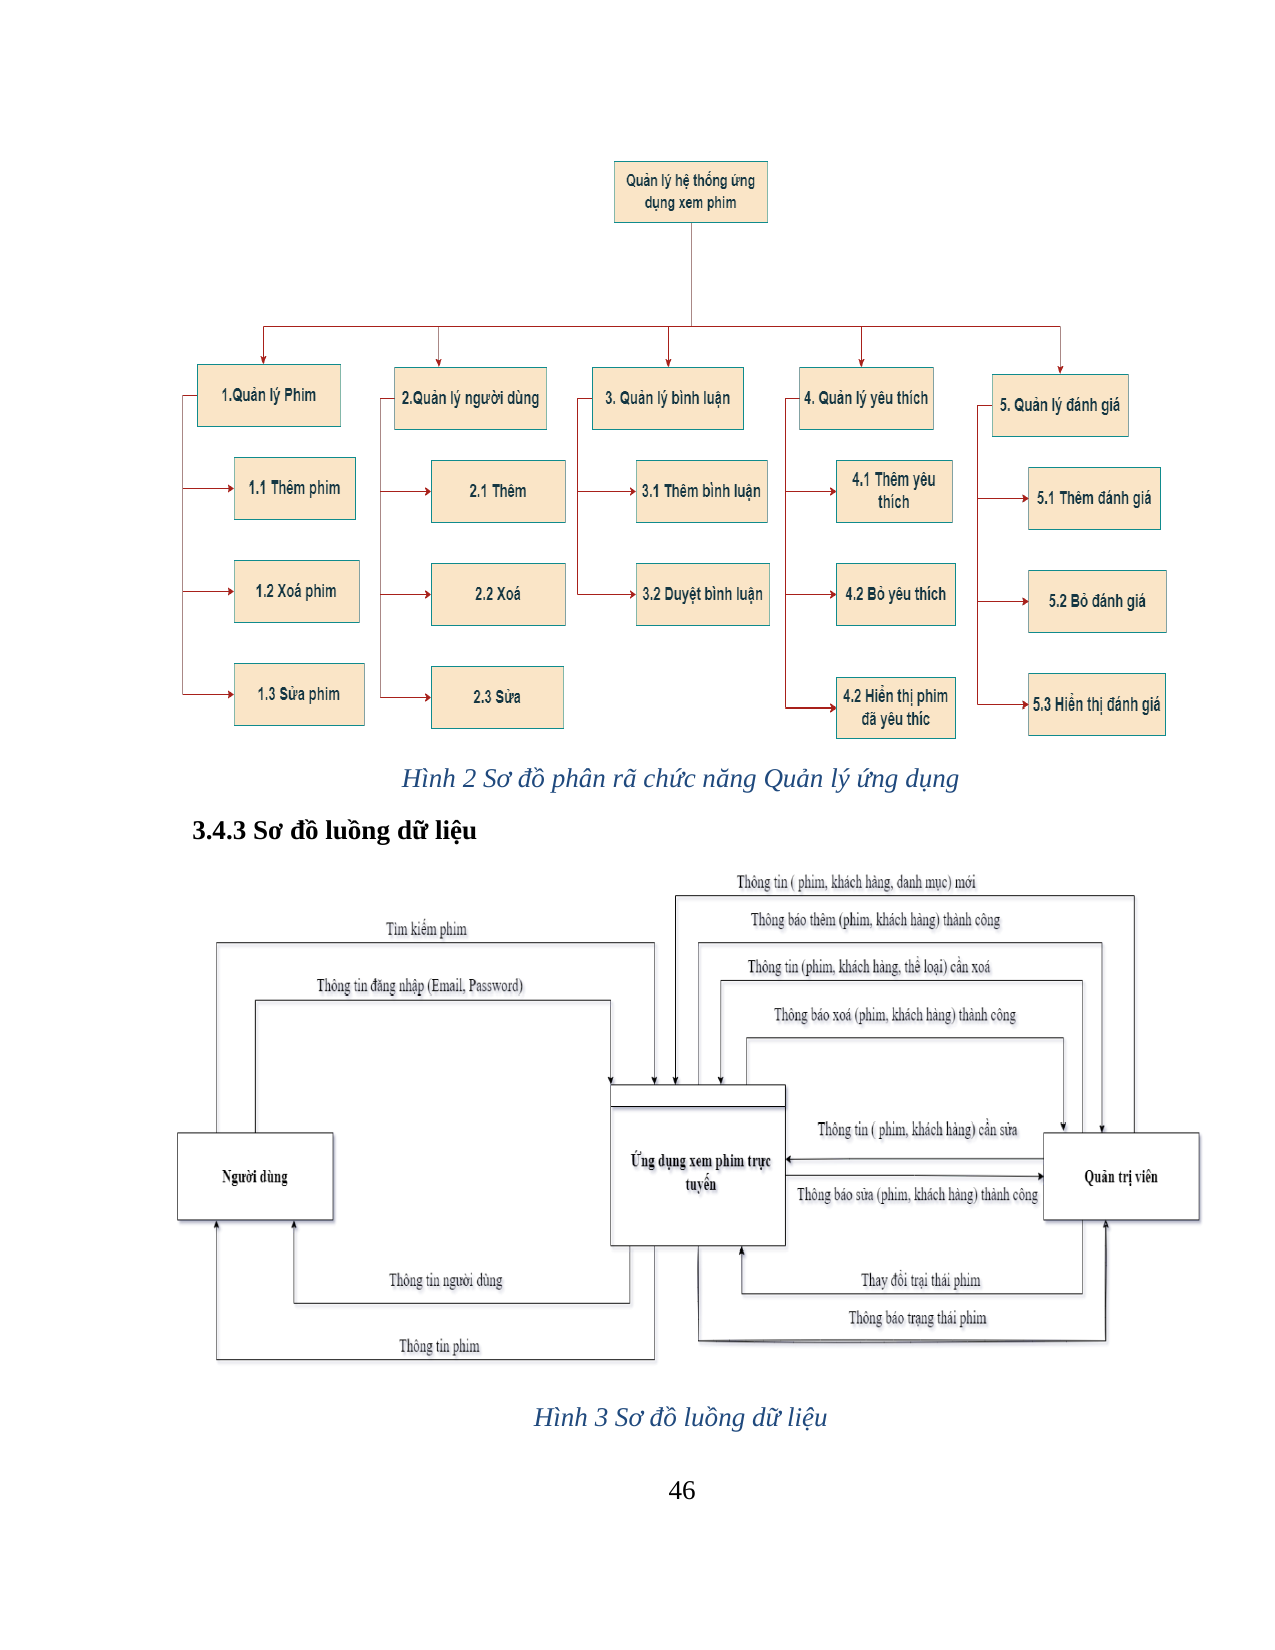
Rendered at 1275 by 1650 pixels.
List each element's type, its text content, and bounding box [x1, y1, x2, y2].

picture [177, 161, 1167, 741]
text Hình 2 Sơ đồ phân rã chức năng Quản lý ứng dụng [177, 762, 1186, 793]
text Hình 3 Sơ đồ luồng dữ liệu [177, 1401, 1186, 1432]
picture [177, 867, 1206, 1380]
text Sơ đồ luồng dữ liệu [133, 814, 1186, 845]
